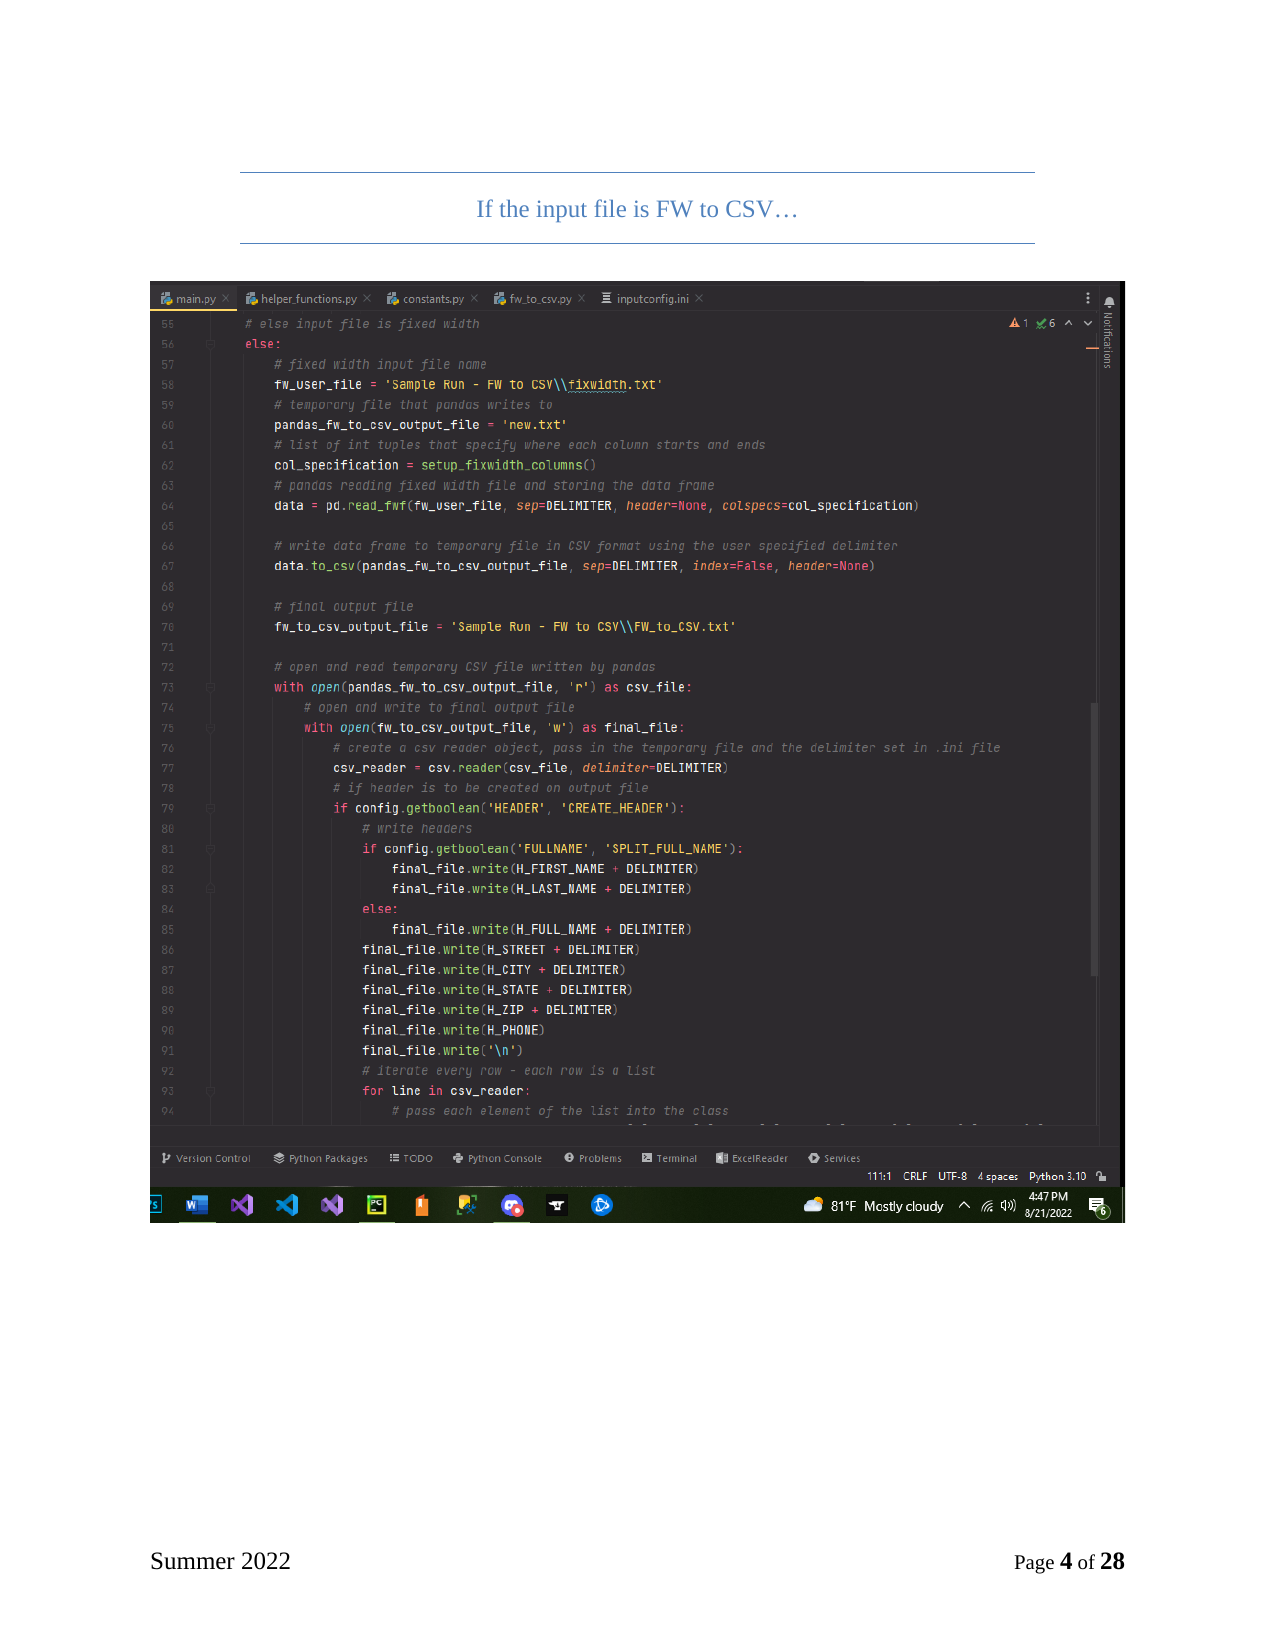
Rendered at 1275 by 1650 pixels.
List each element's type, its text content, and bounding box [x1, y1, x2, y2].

picture [150, 281, 1125, 1223]
text If the input file is FW to CSV… [240, 173, 1035, 243]
